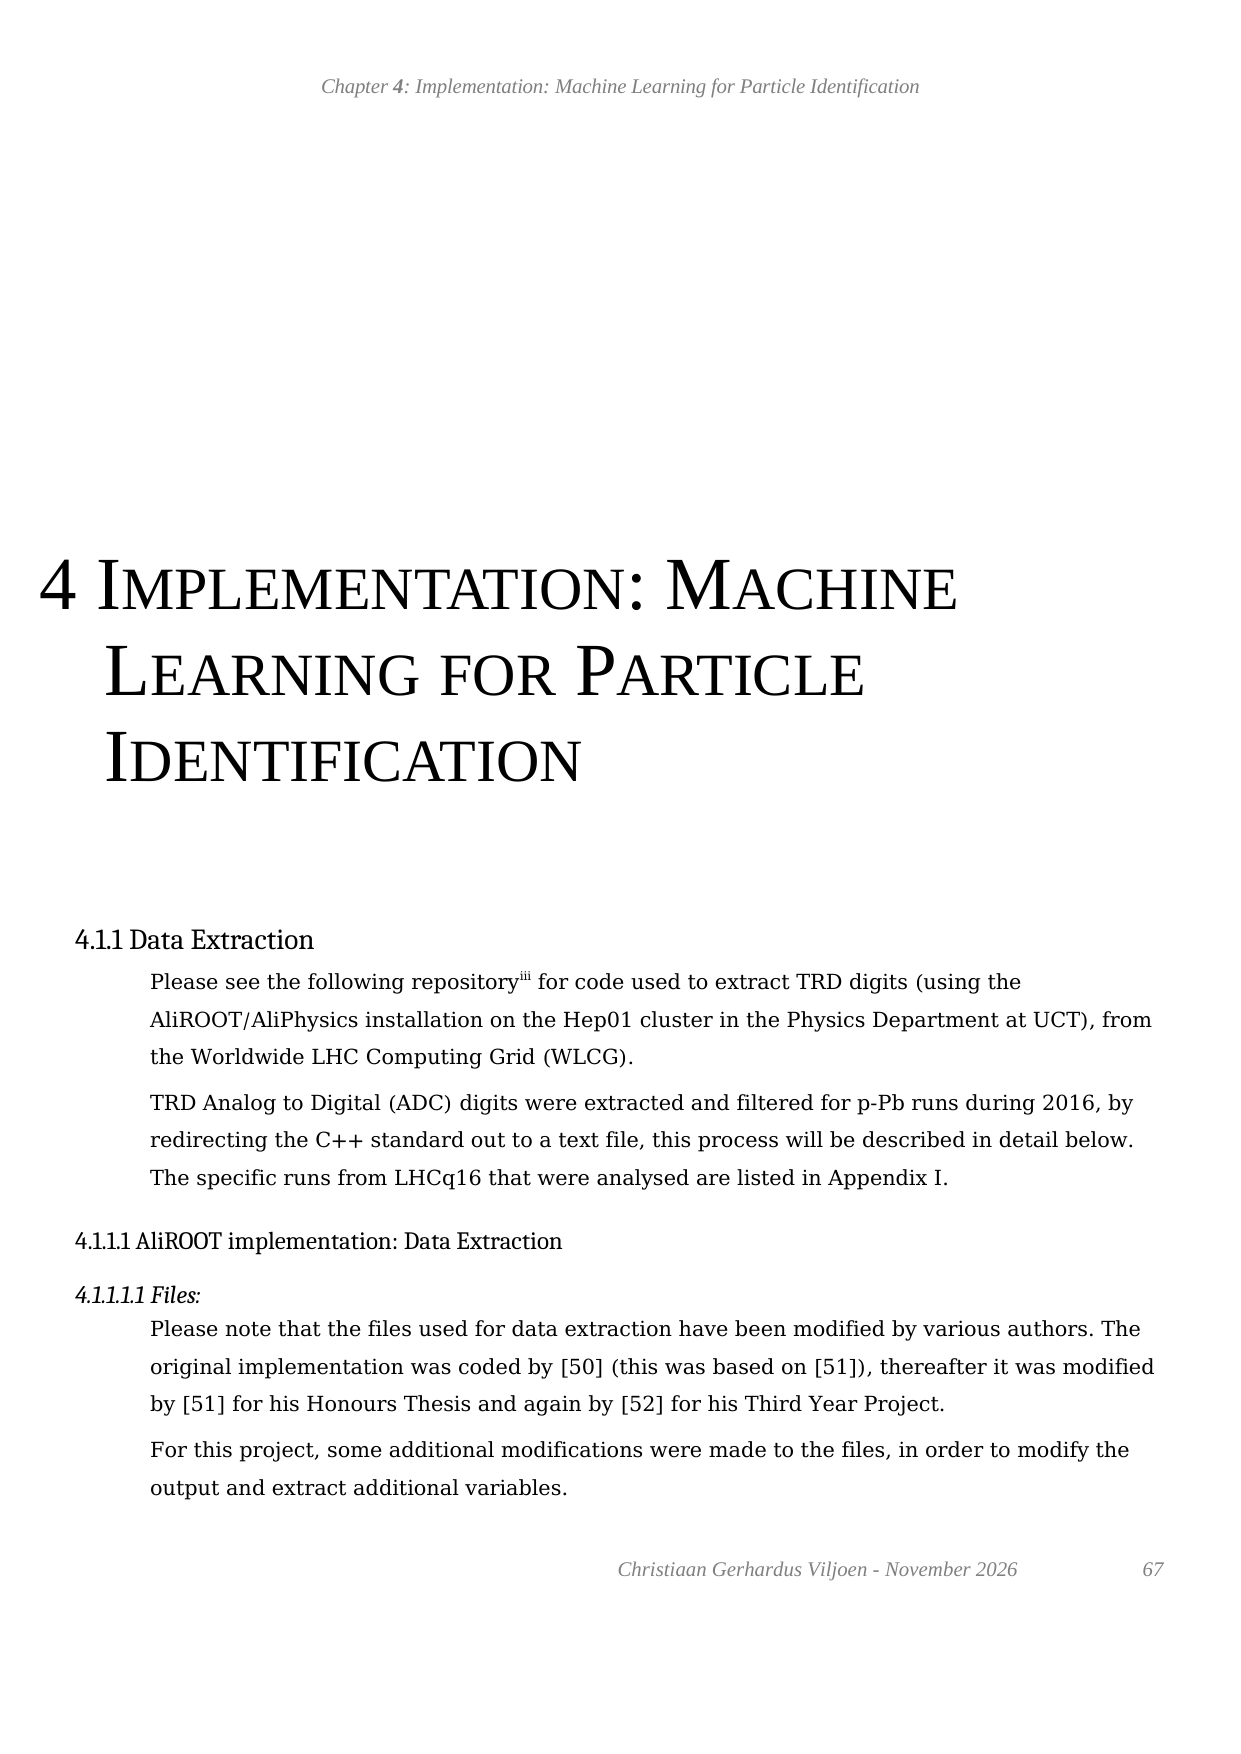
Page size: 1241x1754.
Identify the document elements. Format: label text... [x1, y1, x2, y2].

subtitle Files: [75, 1281, 1165, 1310]
subtitle AliROOT implementation: Data Extraction [75, 1227, 1165, 1256]
text For this project, some additional modifications were made to the files, in order to modify the output and extract additional variables. [150, 1437, 1165, 1499]
text TRD Analog to Digital (ADC) digits were extracted and filtered for p-Pb runs during 2016, by redirecting the C++ standard out to a text file, this process will be described in detail below. The specific runs from LHCq16 that were analysed are listed in Appendix I. [150, 1090, 1165, 1190]
text Please see the following repository for code used to extract TRD digits (using the AliROOT/AliPhysics installation on the Hep01 cluster in the Physics Department at UCT), from the Worldwide LHC Computing Grid (WLCG). [150, 969, 1165, 1069]
subtitle Data Extraction [75, 923, 1165, 956]
text Please note that the files used for data extraction have been modified by various authors. The original implementation was coded by (this was based on ), thereafter it was modified by for his Honours Thesis and again by for his Third Year Project. [150, 1316, 1165, 1416]
subtitle Implementation: Machine Learning for Particle Identification [39, 539, 1165, 798]
